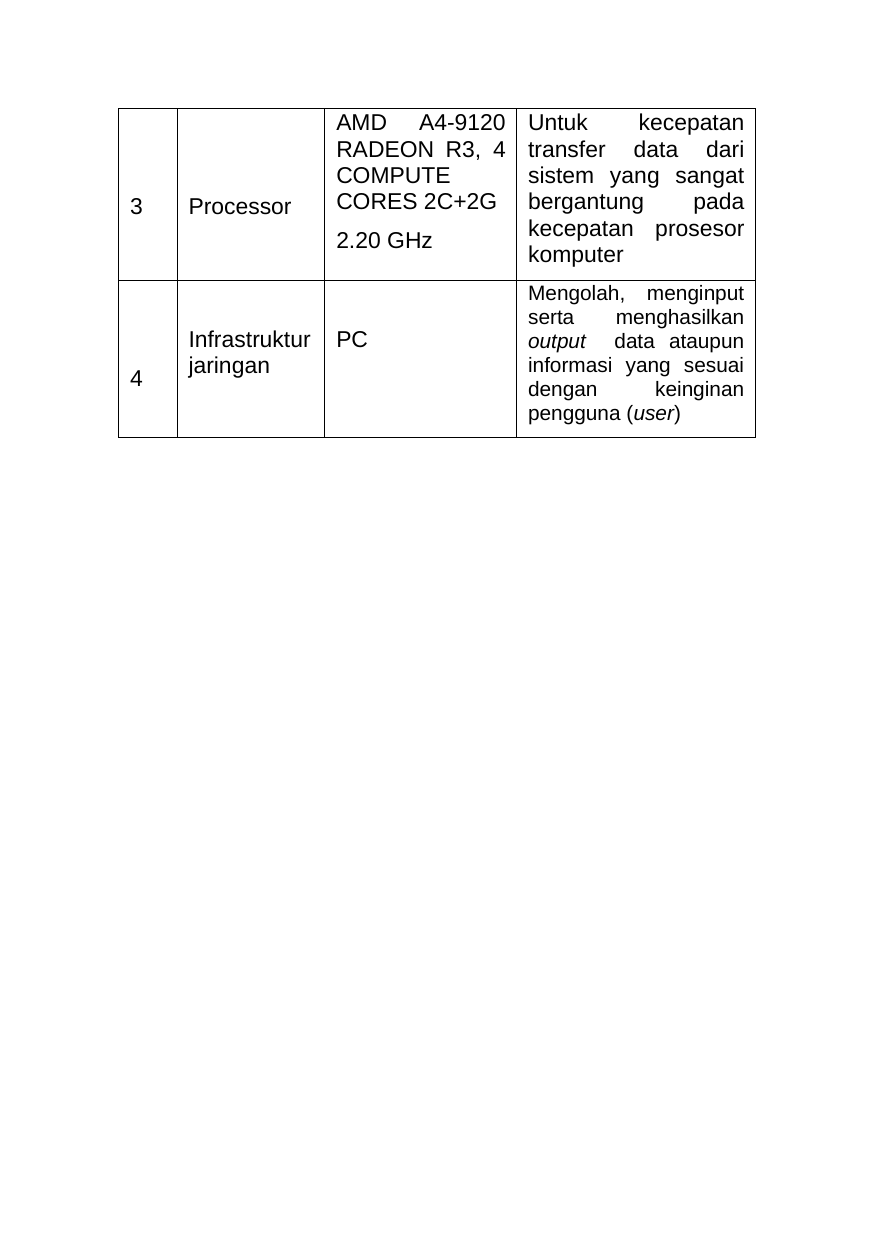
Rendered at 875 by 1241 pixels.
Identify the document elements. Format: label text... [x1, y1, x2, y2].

table_cell 3 [119, 109, 177, 280]
table_cell PC [325, 281, 516, 437]
table_cell 4 [119, 281, 177, 437]
table_cell Processor [178, 109, 324, 280]
table_cell AMD A4-9120 RADEON R3, 4 COMPUTE CORES 2C+2G 2.20 GHz [325, 109, 516, 280]
table_cell Infrastruktur jaringan [178, 281, 324, 437]
table_cell Untuk kecepatan transfer data dari sistem yang sangat bergantung pada kecepatan prosesor komputer [517, 109, 755, 280]
table_cell Mengolah, menginput serta menghasilkan output data ataupun informasi yang sesuai dengan keinginan pengguna (user) [517, 281, 755, 437]
